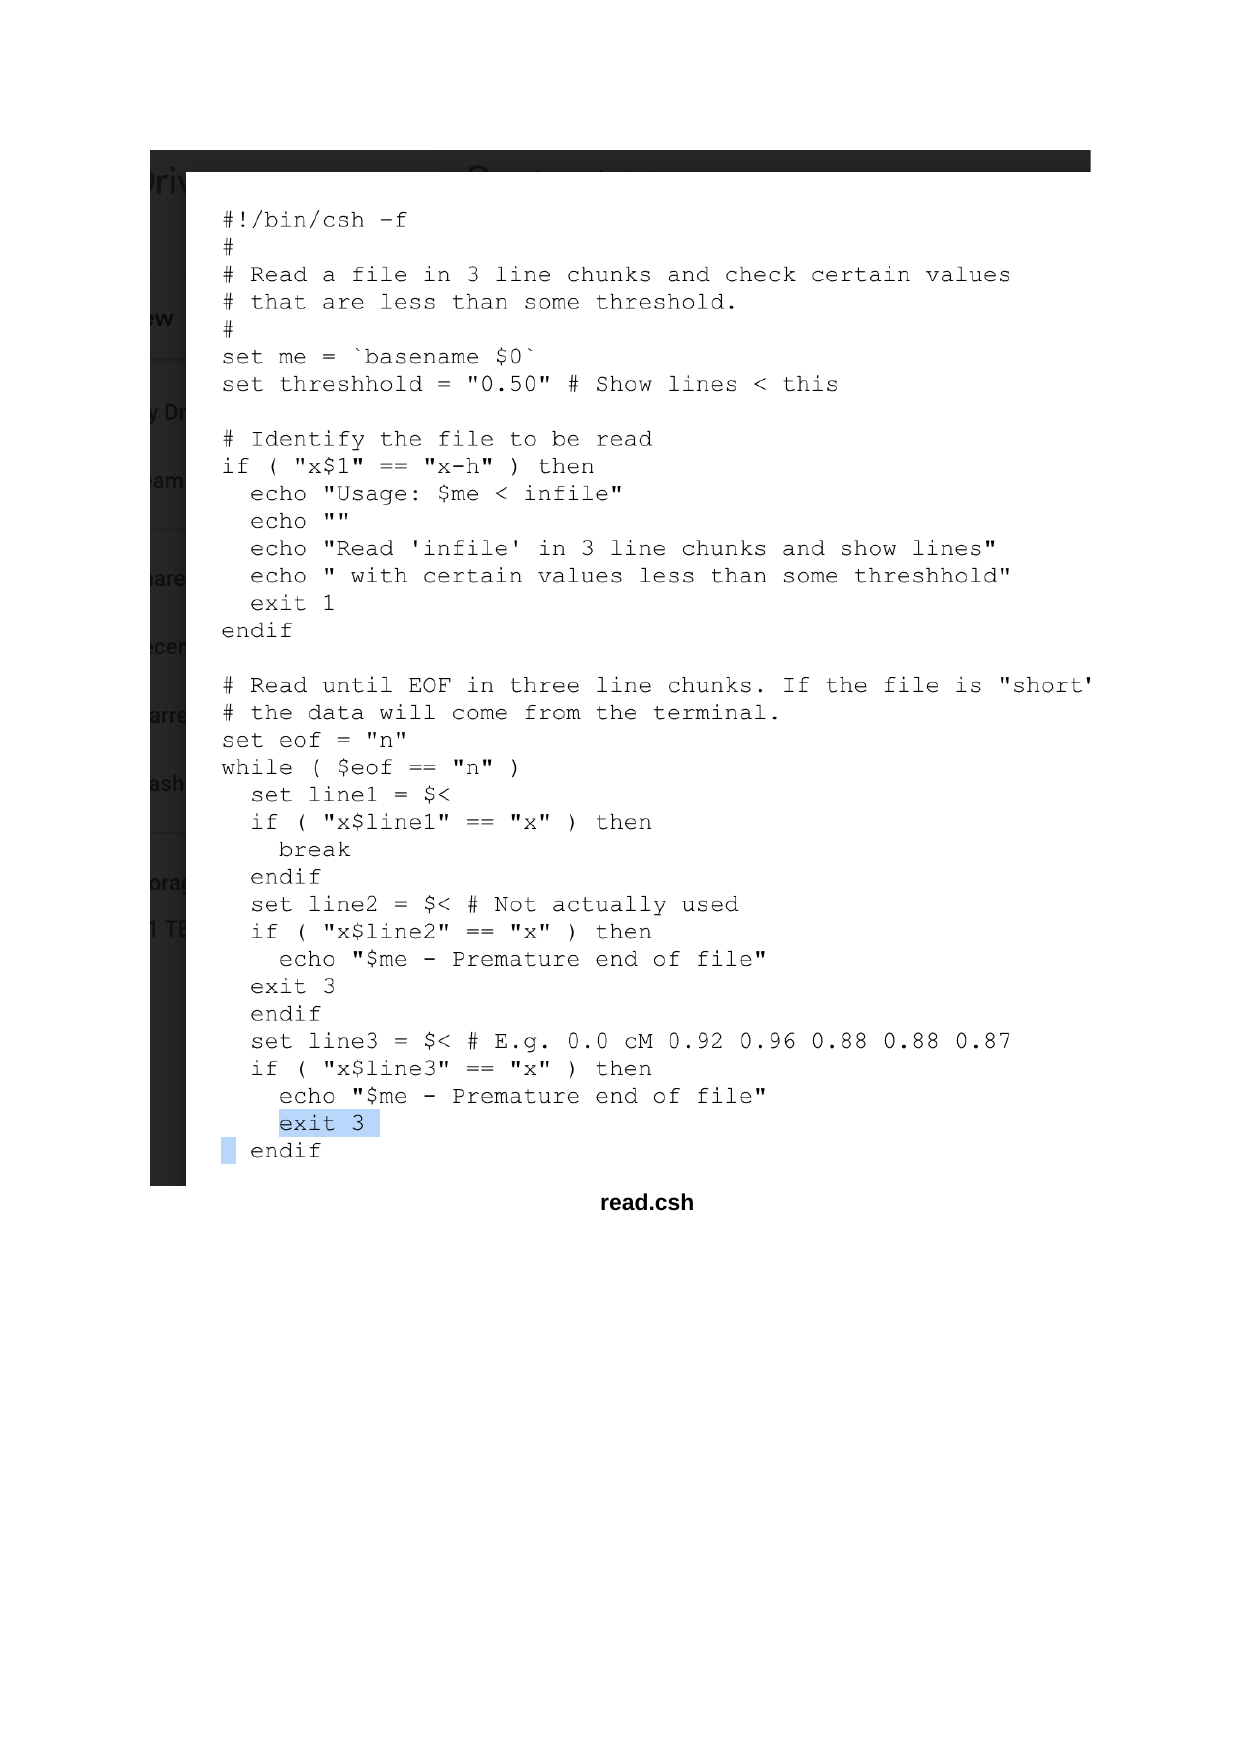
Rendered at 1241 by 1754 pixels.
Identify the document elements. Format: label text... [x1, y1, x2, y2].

picture [150, 150, 1091, 1186]
text read.csh [150, 1189, 1090, 1216]
